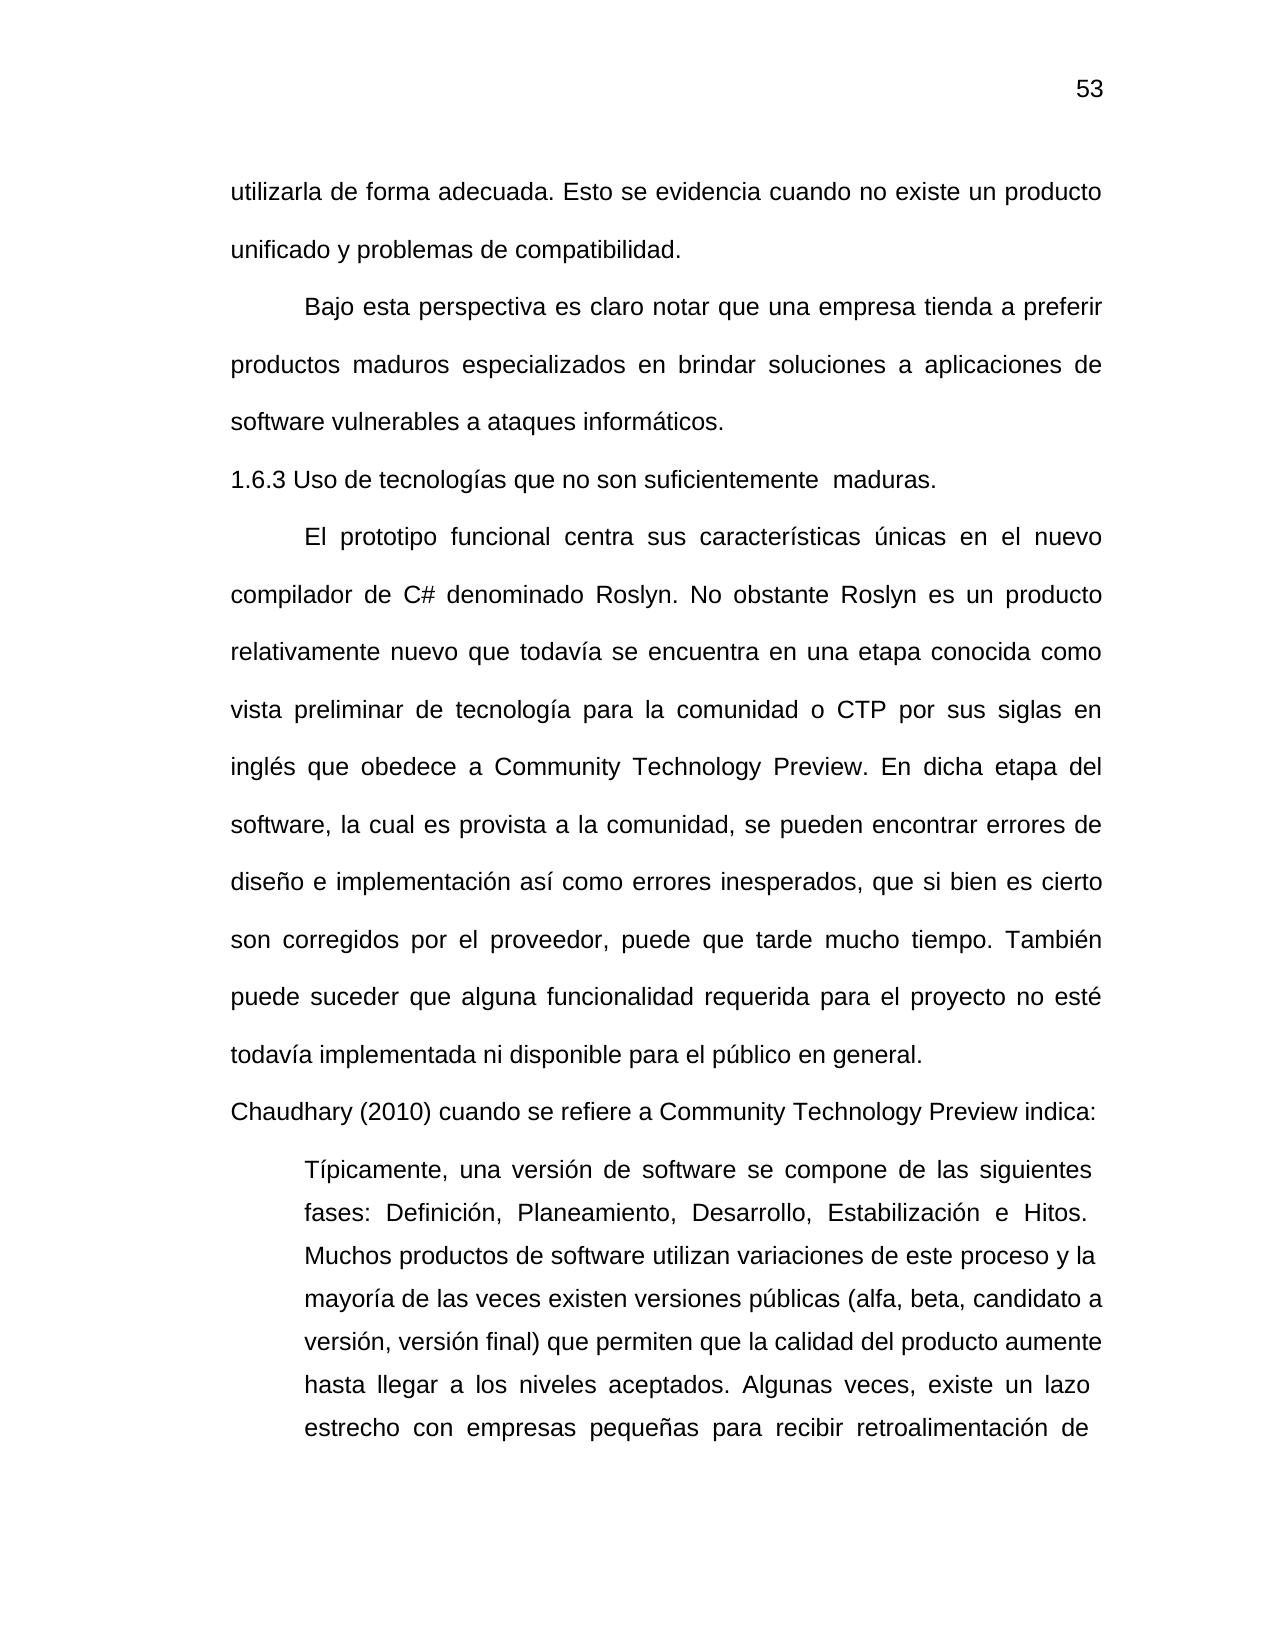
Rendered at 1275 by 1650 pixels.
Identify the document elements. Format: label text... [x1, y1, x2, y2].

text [230, 1155, 1104, 1442]
text El prototipo funcional centra sus características únicas en el nuevo compilador de C# denominado Roslyn. No obstante Roslyn es un producto relativamente nuevo que todavía se encuentra en una etapa conocida como vista preliminar de tecnología para la comunidad o CTP por sus siglas en inglés que obedece a Community Technology Preview. En dicha etapa del software, la cual es provista a la comunidad, se pueden encontrar errores de diseño e implementación así como errores inesperados, que si bien es cierto son corregidos por el proveedor, puede que tarde mucho tiempo. También puede suceder que alguna funcionalidad requerida para el proyecto no esté todavía implementada ni disponible para el público en general. [230, 522, 1104, 1068]
text 1.6.3 Uso de tecnologías que no son suficientemente maduras. [230, 465, 1104, 493]
text Chaudhary (2010) cuando se refiere a Community Technology Preview indica: [230, 1097, 1104, 1126]
text Bajo esta perspectiva es claro notar que una empresa tienda a preferir productos maduros especializados en brindar soluciones a aplicaciones de software vulnerables a ataques informáticos. [230, 292, 1104, 436]
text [230, 177, 1104, 263]
